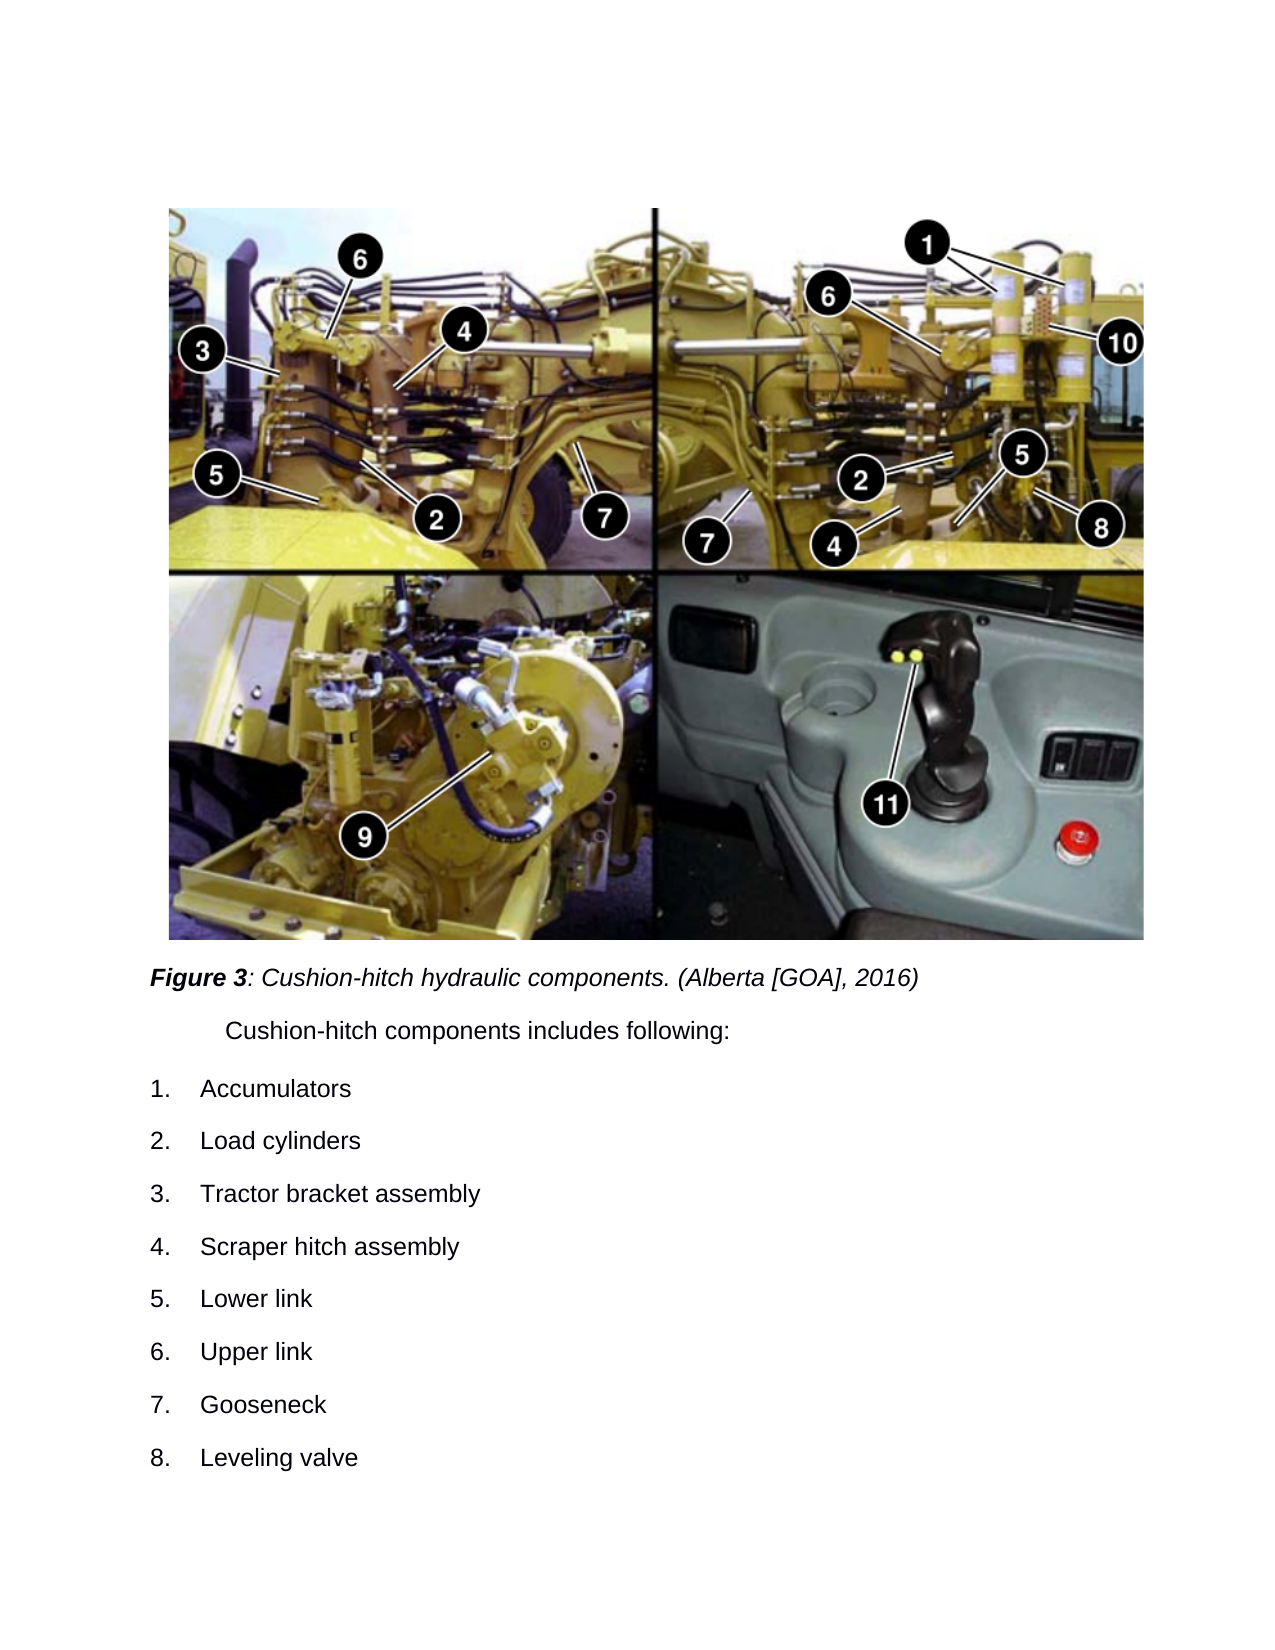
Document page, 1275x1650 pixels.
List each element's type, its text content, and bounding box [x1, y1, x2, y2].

list Leveling valve [150, 1443, 1125, 1471]
list Lower link [150, 1284, 1125, 1313]
list Gooseneck [150, 1390, 1125, 1419]
text Figure 3: Cushion-hitch hydraulic components. (Alberta [GOA], 2016) [150, 963, 1125, 992]
list Upper link [150, 1337, 1125, 1366]
list Tractor bracket assembly [150, 1179, 1125, 1208]
list Scraper hitch assembly [150, 1232, 1125, 1261]
list Load cylinders [150, 1126, 1125, 1155]
text Cushion-hitch components includes following: [150, 1016, 1125, 1045]
list Accumulators [150, 1074, 1125, 1102]
picture [168, 208, 1144, 940]
